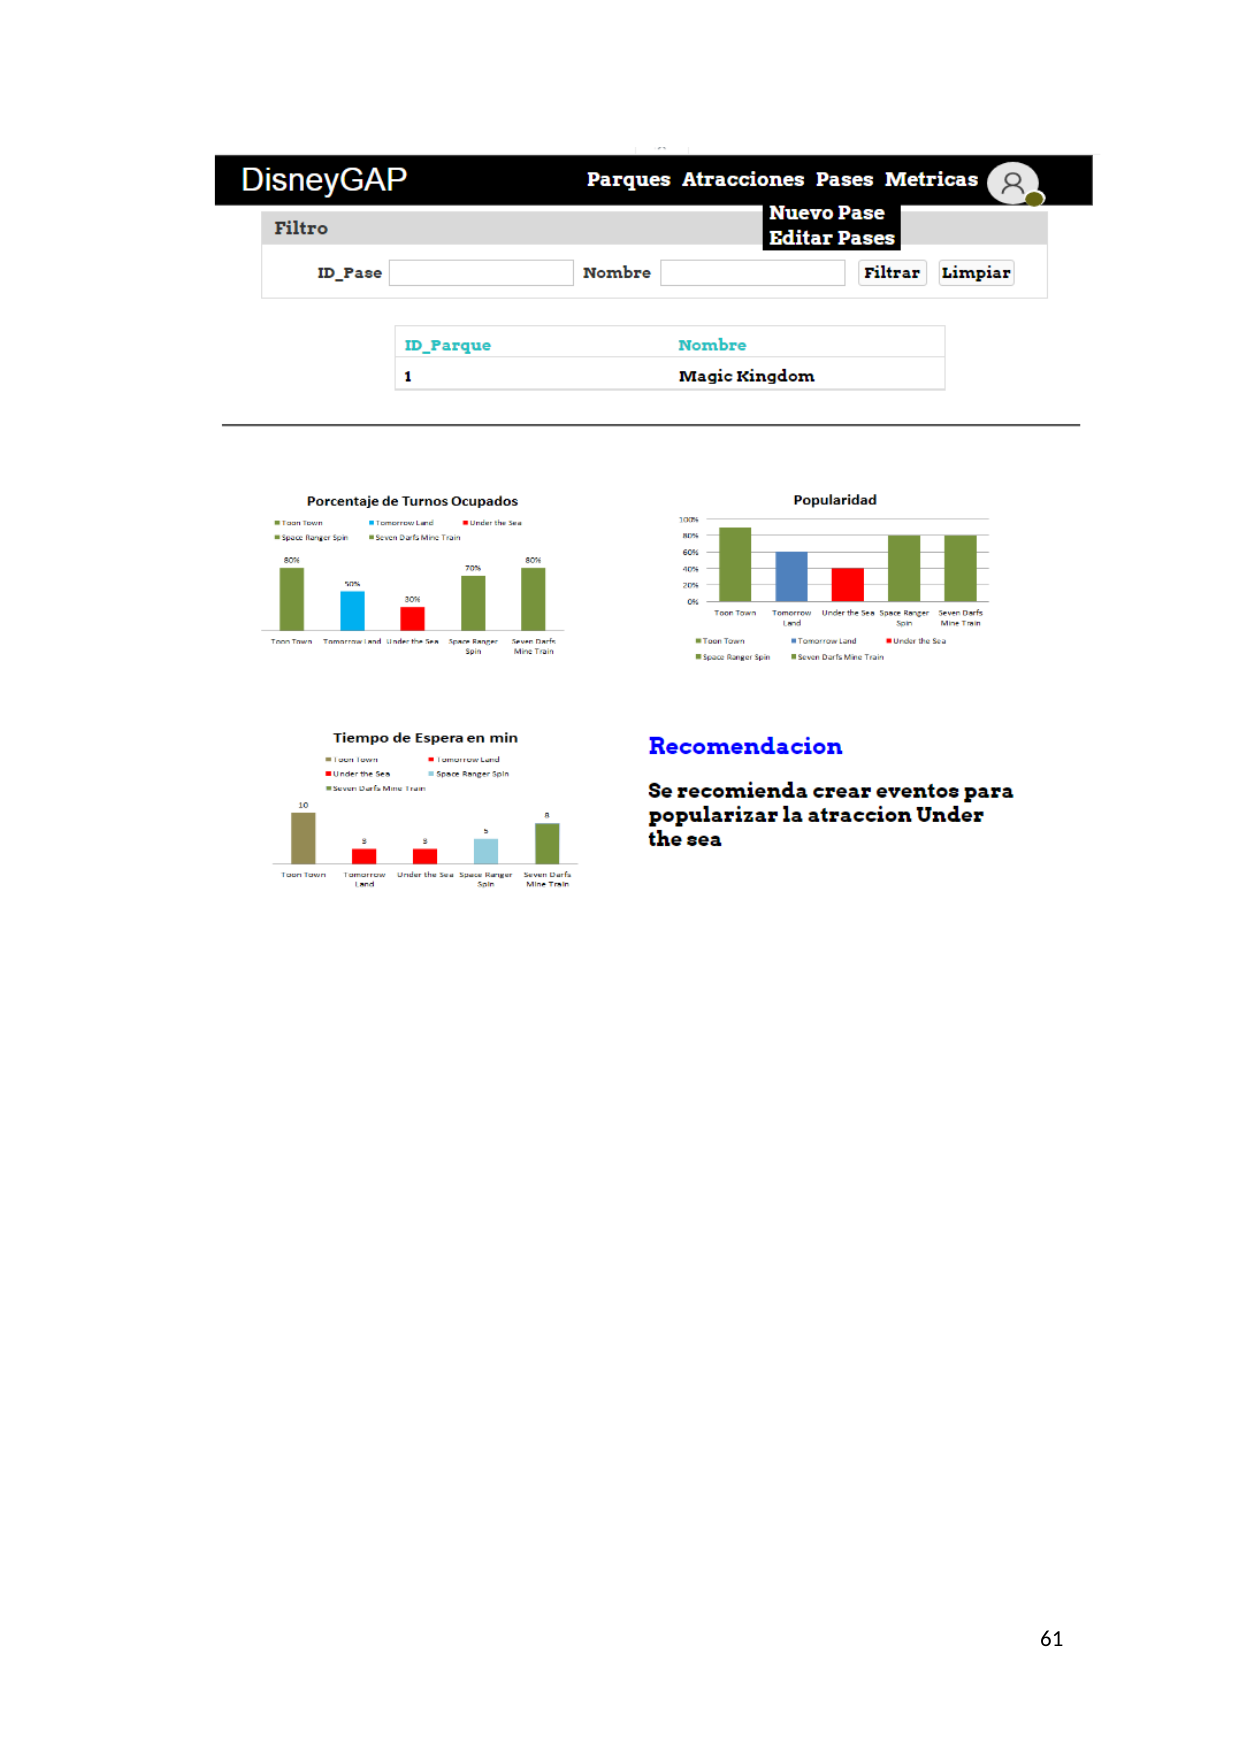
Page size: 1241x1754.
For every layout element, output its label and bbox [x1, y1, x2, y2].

picture [214, 147, 1101, 922]
